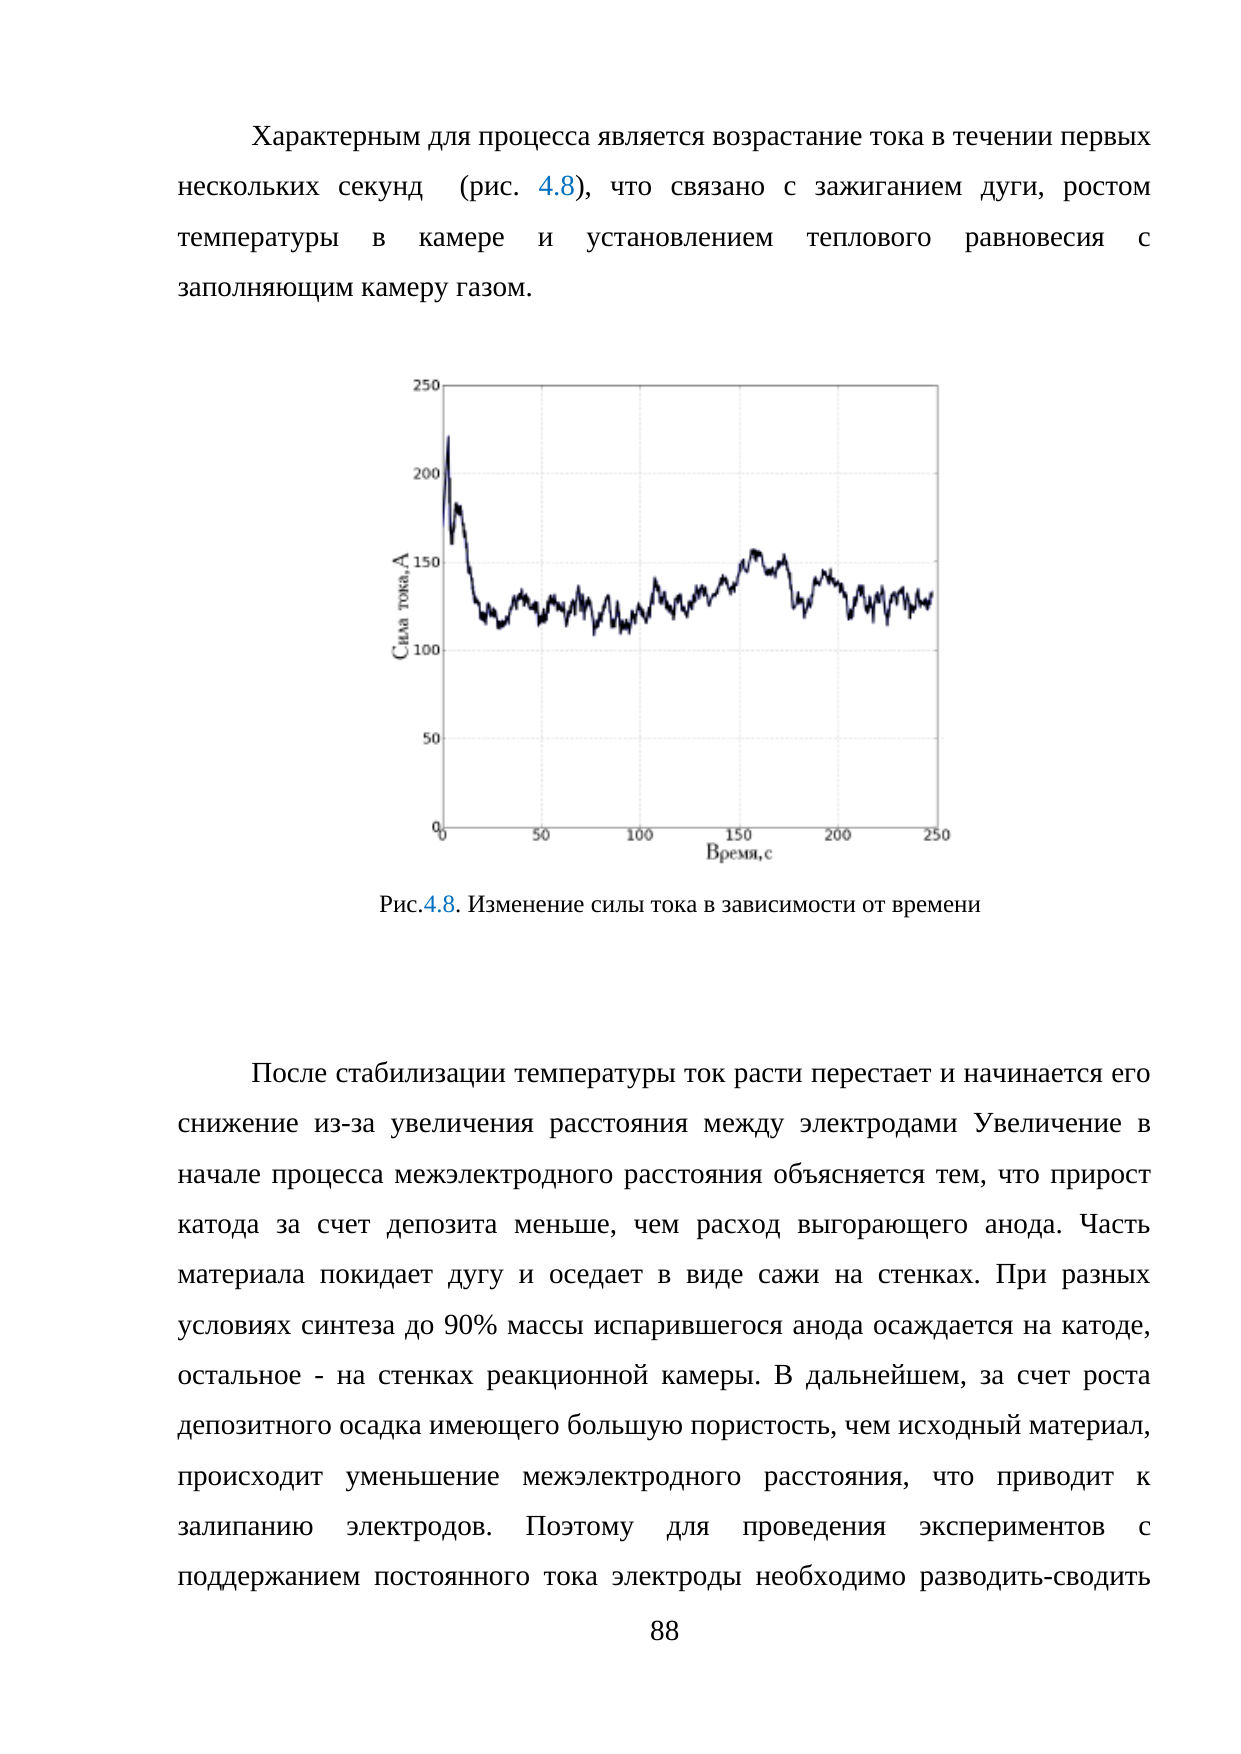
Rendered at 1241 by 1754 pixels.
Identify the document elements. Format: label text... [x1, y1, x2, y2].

text Характерным для процесса является возрастание тока в течении первых нескольких секунд (рис. 4.8), что связано с зажиганием дуги, ростом температуры в камере и установлением теплового равновесия с заполняющим камеру газом. [177, 118, 1152, 303]
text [177, 1055, 1152, 1592]
picture [376, 337, 984, 872]
